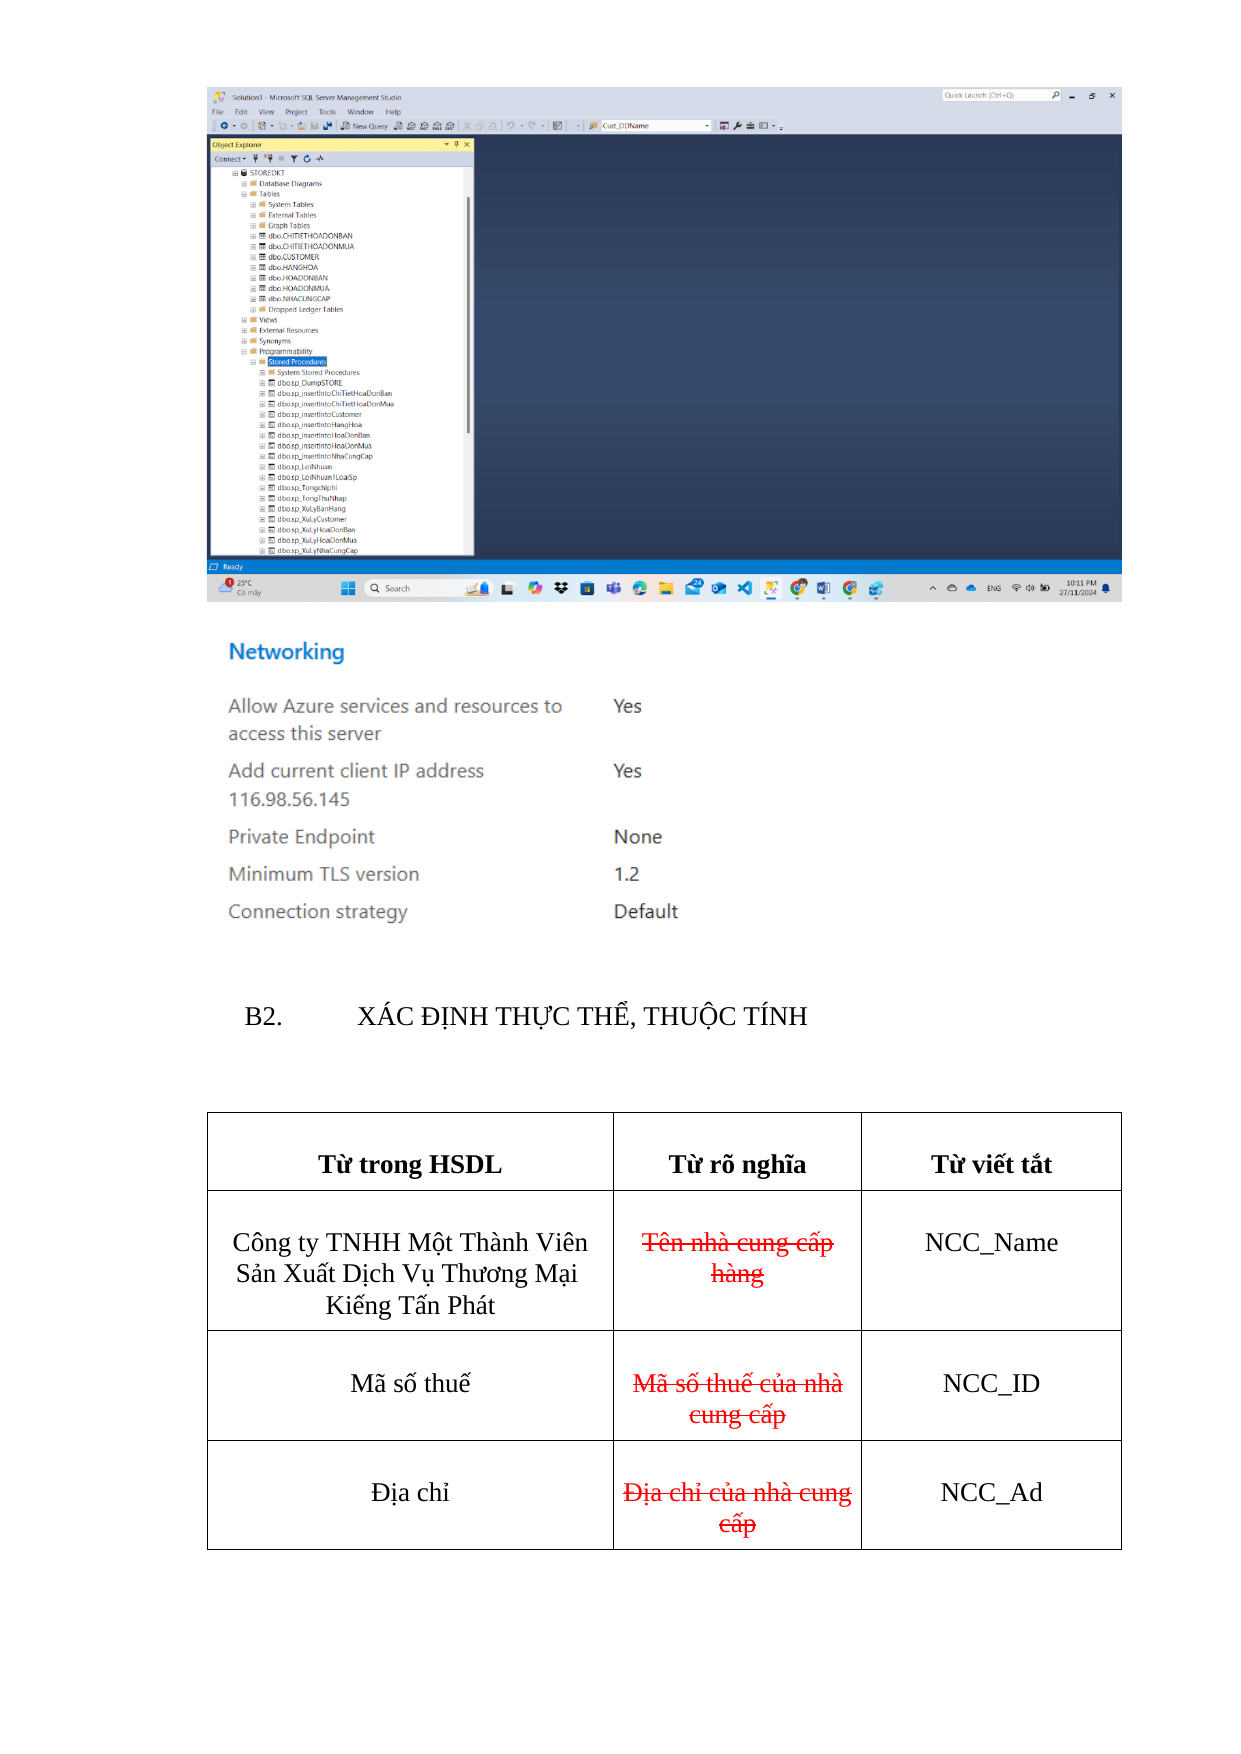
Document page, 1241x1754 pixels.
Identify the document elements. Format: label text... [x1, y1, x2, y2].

table_cell NCC_Name [862, 1191, 1121, 1330]
table_cell NCC_Ad [862, 1441, 1121, 1549]
table_header Từ trong HSDL [208, 1113, 613, 1190]
table_cell Công ty TNHH Một Thành Viên Sản Xuất Dịch Vụ Thương Mại Kiếng Tấn Phát [208, 1191, 613, 1330]
table_cell Mã số thuế [208, 1331, 613, 1439]
table_header Từ rõ nghĩa [614, 1113, 861, 1190]
picture [206, 617, 1122, 978]
table_cell Địa chỉ [208, 1441, 613, 1549]
table_cell Mã số thuế của nhà cung cấp [614, 1331, 861, 1439]
table_cell Địa chỉ của nhà cung cấp [614, 1441, 861, 1549]
table_cell Tên nhà cung cấp hàng [614, 1191, 861, 1330]
picture [206, 87, 1122, 602]
subtitle XÁC ĐỊNH THỰC THỂ, THUỘC TÍNH [244, 1000, 1122, 1031]
table_header Từ viết tắt [862, 1113, 1121, 1190]
table_cell NCC_ID [862, 1331, 1121, 1439]
